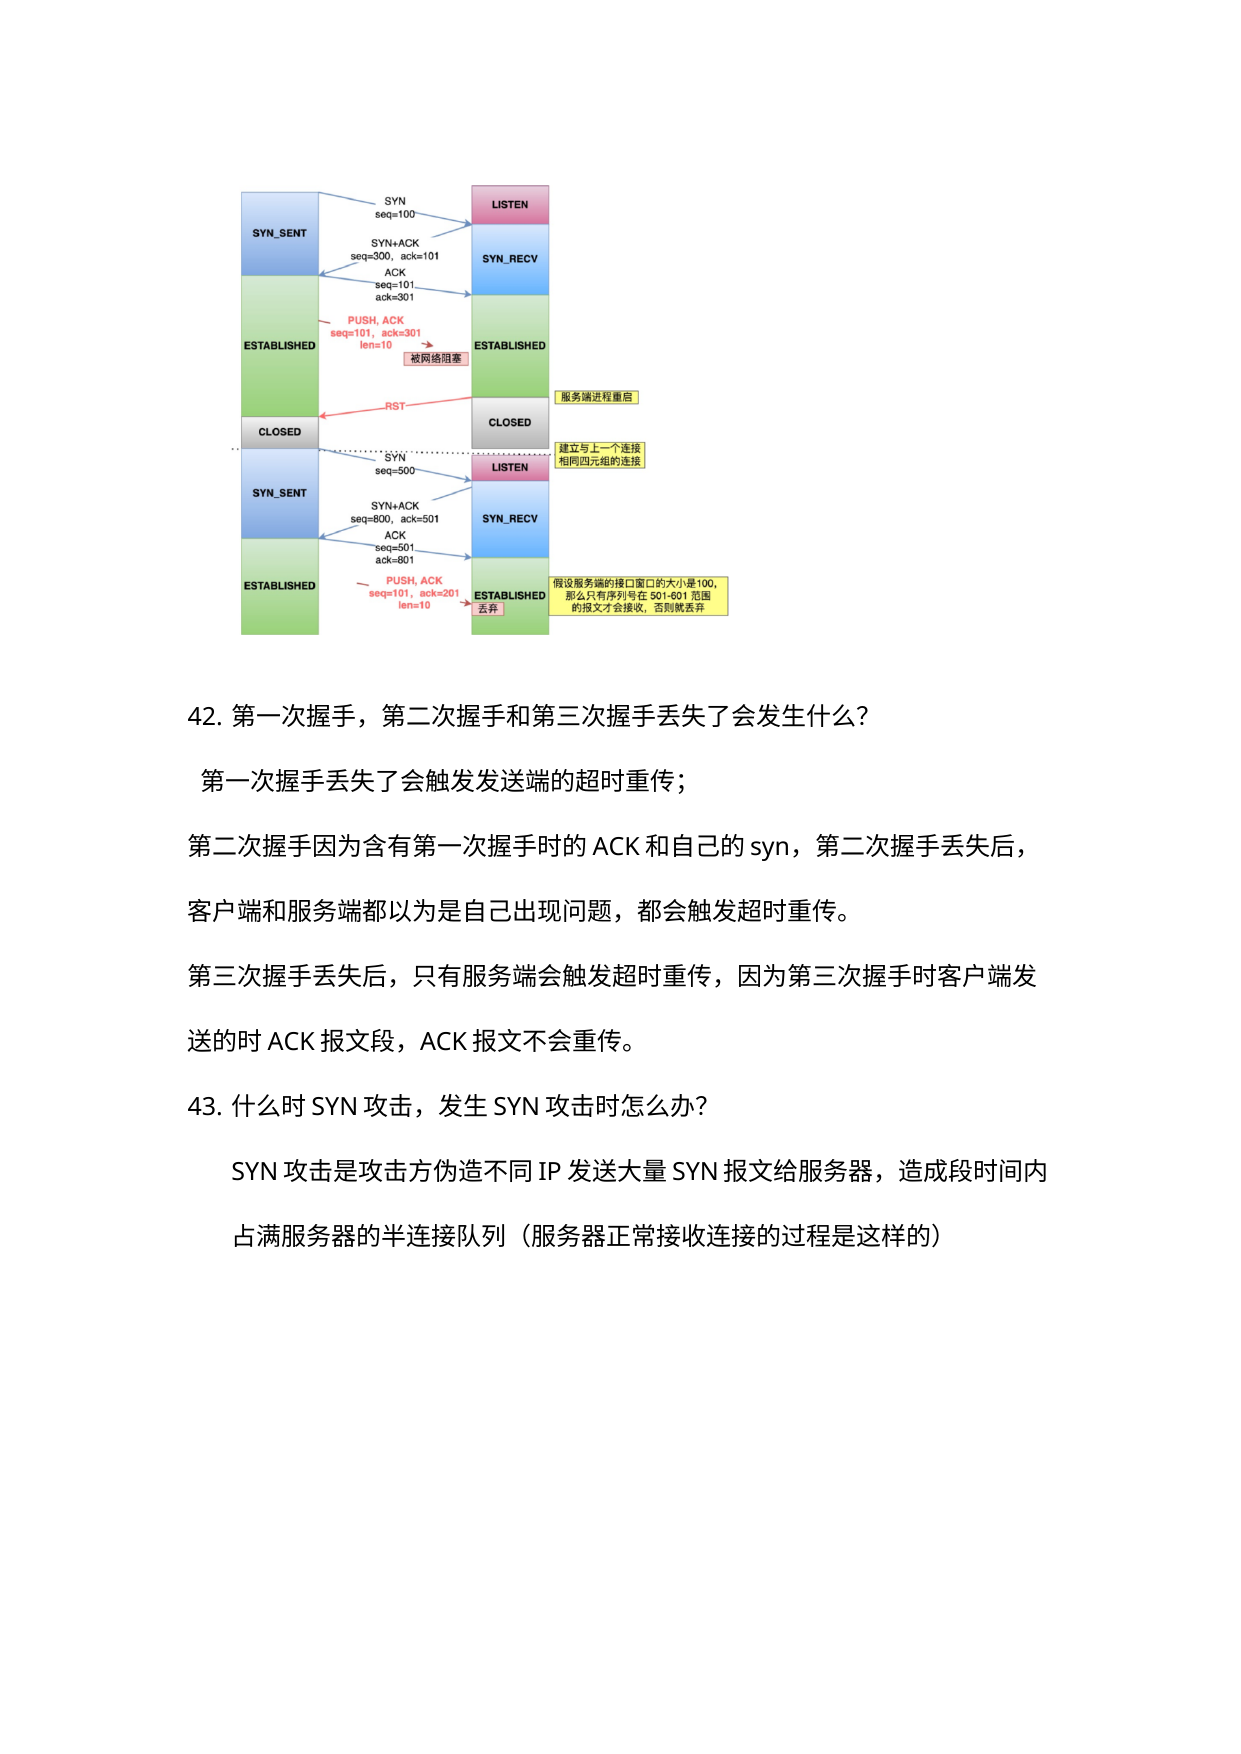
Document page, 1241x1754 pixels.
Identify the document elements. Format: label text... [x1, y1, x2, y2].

text 第一次握手丢失了会触发发送端的超时重传； [187, 747, 1053, 812]
picture [231, 172, 738, 639]
list SYN攻击是攻击方伪造不同IP发送大量SYN报文给服务器，造成段时间内占满服务器的半连接队列（服务器正常接收连接的过程是这样的） [231, 1137, 1053, 1267]
text 第三次握手丢失后，只有服务端会触发超时重传，因为第三次握手时客户端发送的时ACK报文段，ACK报文不会重传。 [187, 942, 1053, 1072]
text 第二次握手因为含有第一次握手时的ACK和自己的syn，第二次握手丢失后，客户端和服务端都以为是自己出现问题，都会触发超时重传。 [187, 812, 1053, 942]
list 什么时SYN攻击，发生SYN攻击时怎么办？ [187, 1072, 1053, 1137]
list 第一次握手，第二次握手和第三次握手丢失了会发生什么？ [187, 682, 1053, 747]
